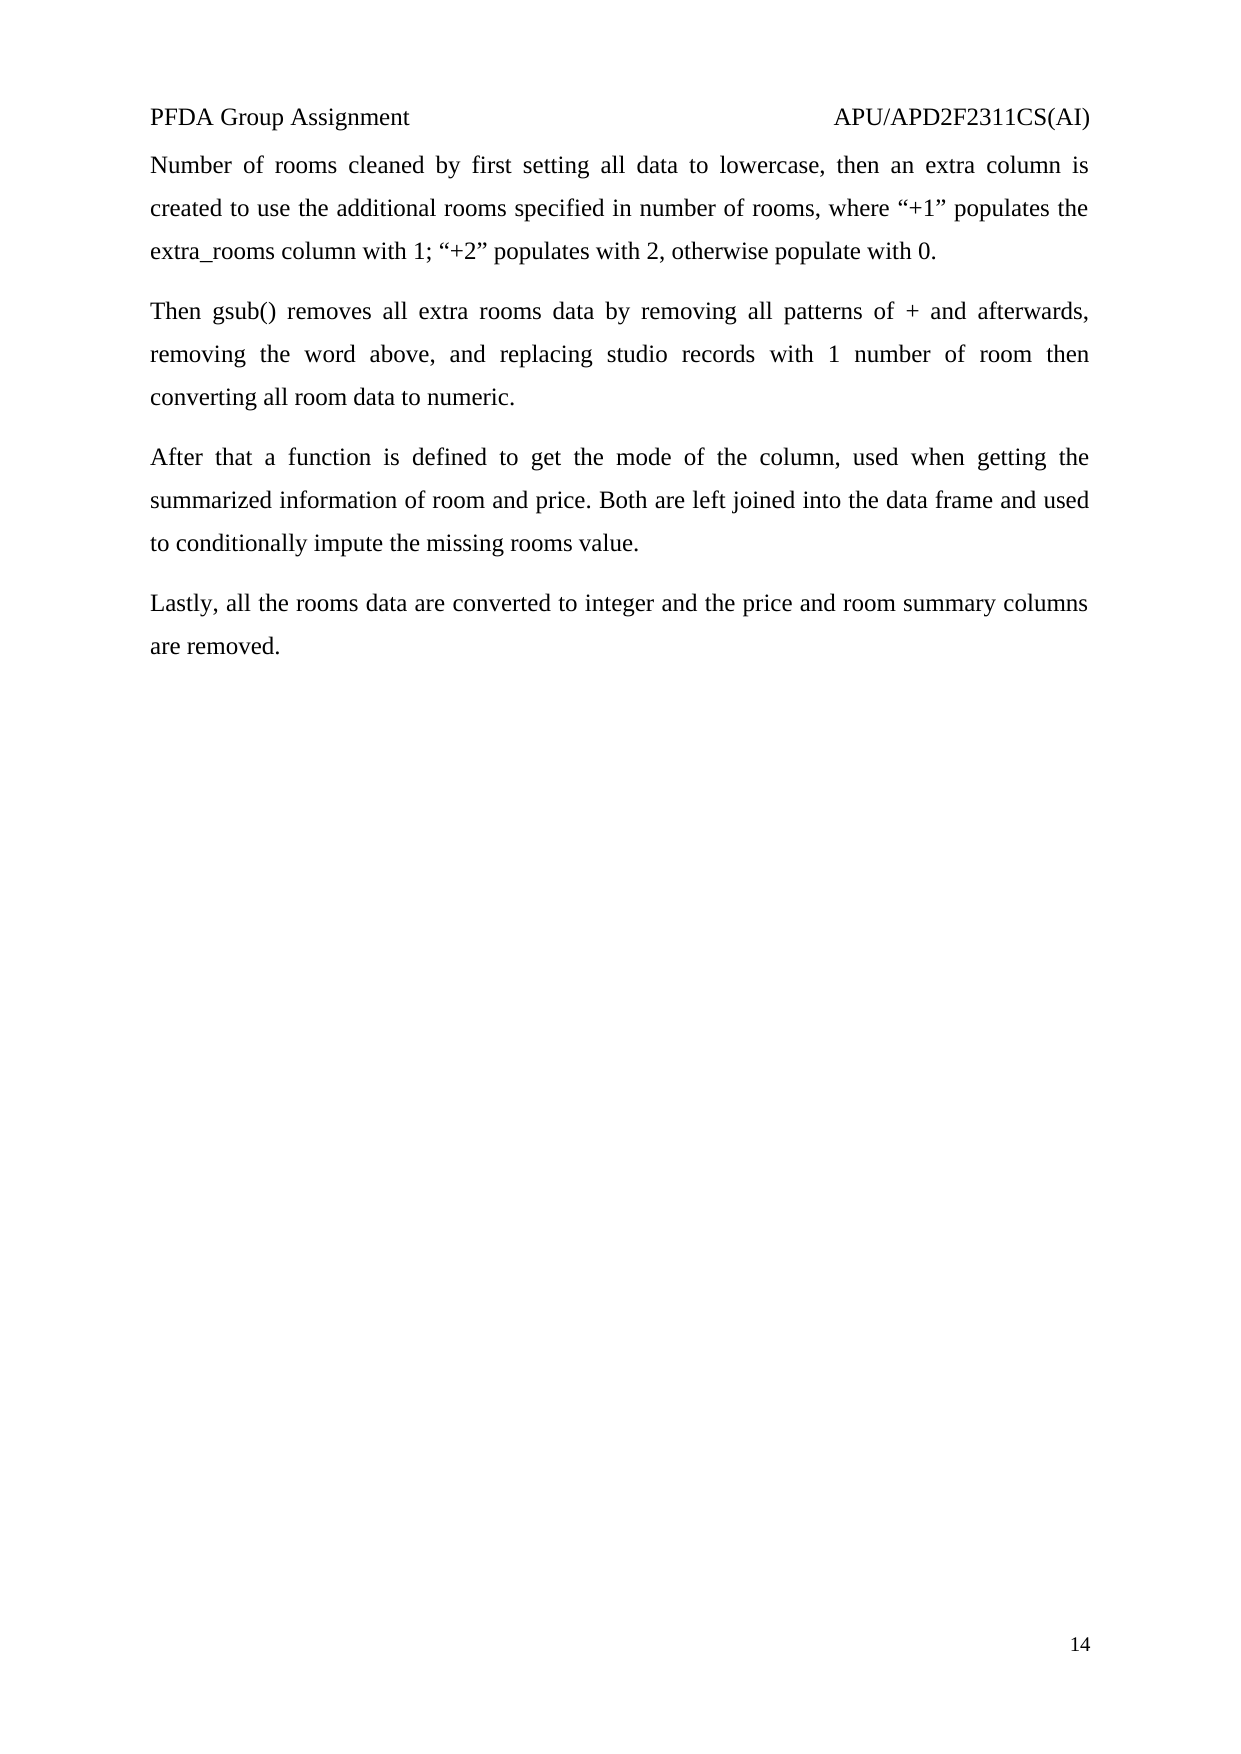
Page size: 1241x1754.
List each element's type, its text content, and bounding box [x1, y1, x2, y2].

text Lastly, all the rooms data are converted to integer and the price and room summary columns are removed. [150, 588, 1090, 660]
text After that a function is defined to get the mode of the column, used when getting the summarized information of room and price. Both are left joined into the data frame and used to conditionally impute the missing rooms value. [150, 442, 1090, 557]
text Number of rooms cleaned by first setting all data to lowercase, then an extra column is created to use the additional rooms specified in number of rooms, where “+1” populates the extra_rooms column with 1; “+2” populates with 2, otherwise populate with 0. [150, 150, 1090, 265]
text Then gsub() removes all extra rooms data by removing all patterns of + and afterwards, removing the word above, and replacing studio records with 1 number of room then converting all room data to numeric. [150, 296, 1090, 411]
